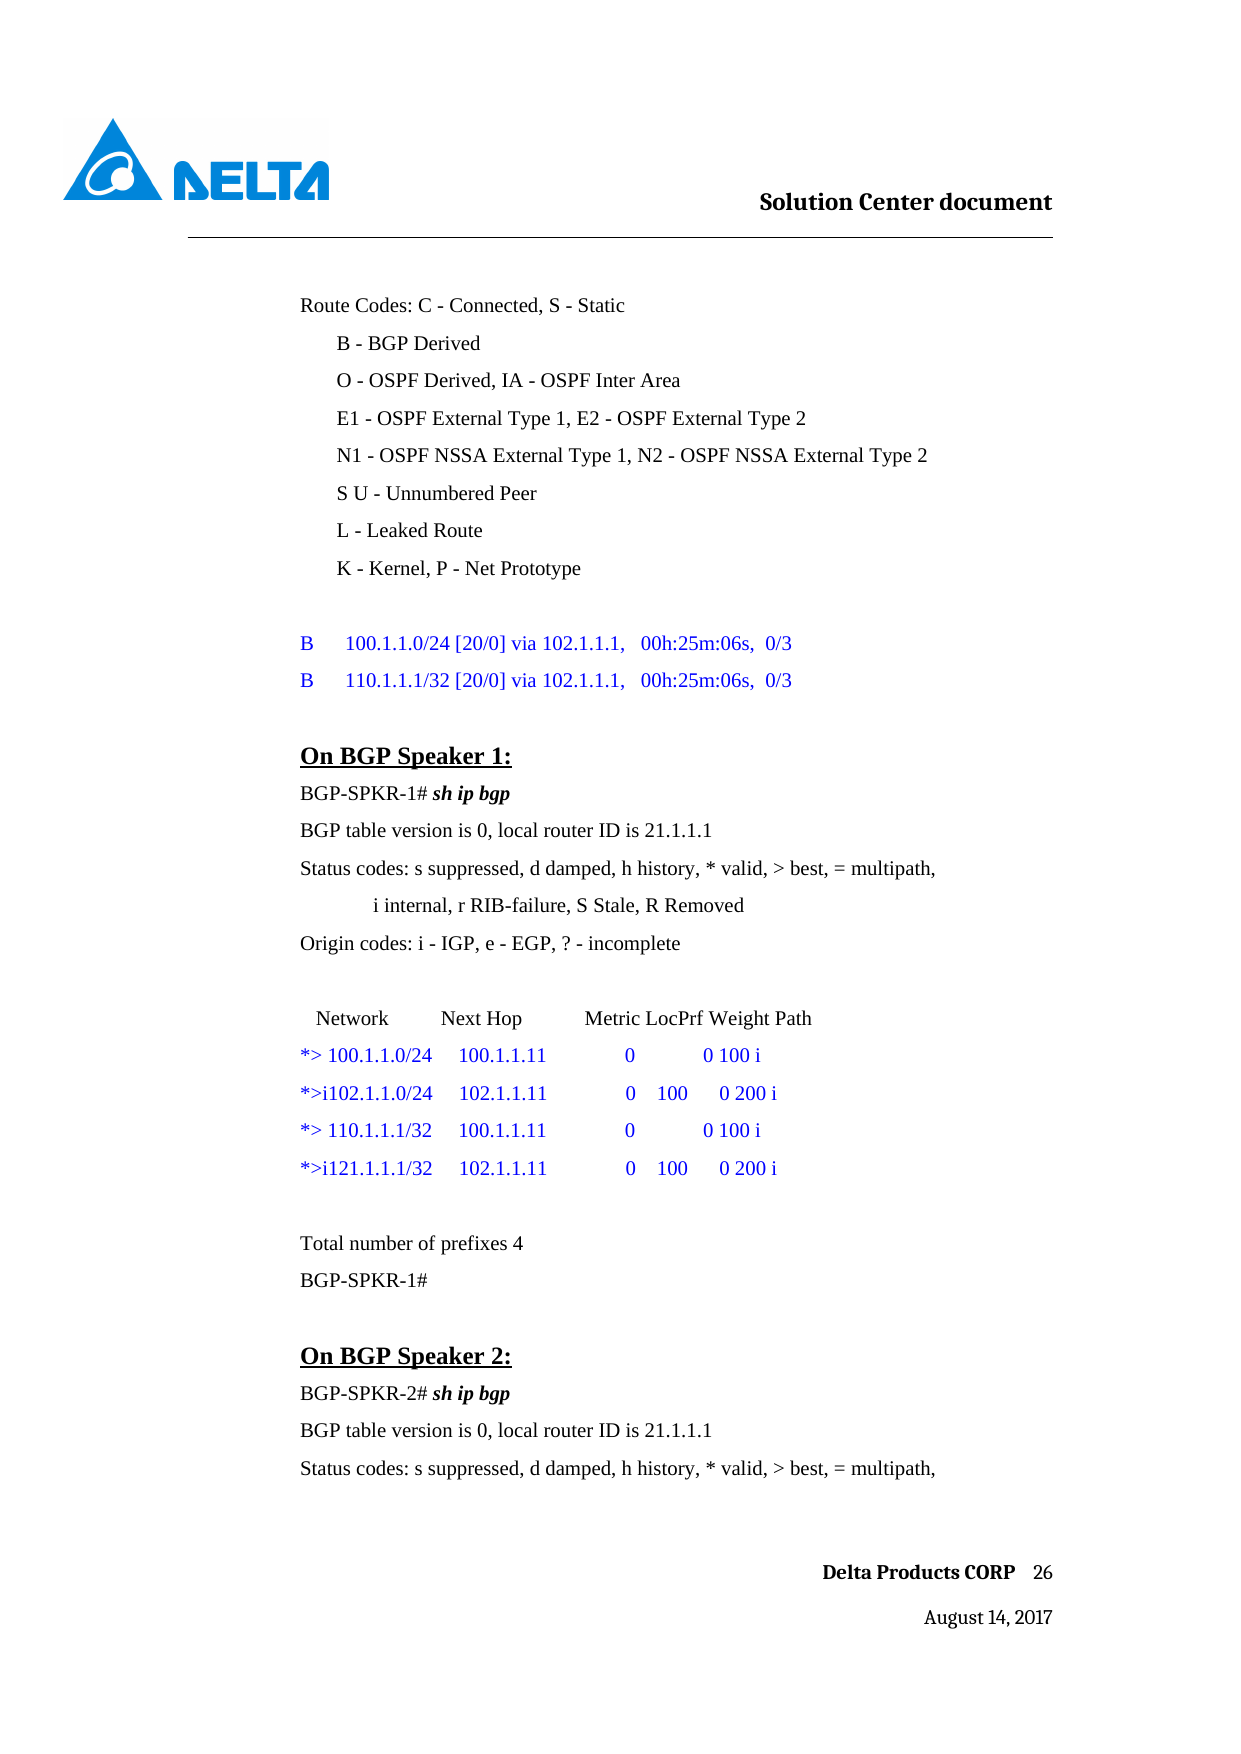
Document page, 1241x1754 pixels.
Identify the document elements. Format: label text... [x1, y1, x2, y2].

list K - Kernel, P - Net Prototype [300, 549, 1053, 587]
list Route Codes: C - Connected, S - Static [300, 287, 1053, 324]
list B 100.1.1.0/24 [20/0] via 102.1.1.1, 00h:25m:06s, 0/3 [300, 624, 1053, 662]
list BGP table version is 0, local router ID is 21.1.1.1 [300, 1412, 1053, 1449]
list S U - Unnumbered Peer [300, 474, 1053, 512]
list *>i121.1.1.1/32 102.1.1.11 0 100 0 200 i [300, 1149, 1053, 1187]
list N1 - OSPF NSSA External Type 1, N2 - OSPF NSSA External Type 2 [300, 437, 1053, 474]
list B - BGP Derived [300, 324, 1053, 362]
list B 110.1.1.1/32 [20/0] via 102.1.1.1, 00h:25m:06s, 0/3 [300, 662, 1053, 699]
list *> 100.1.1.0/24 100.1.1.11 0 0 100 i [300, 1037, 1053, 1074]
list Status codes: s suppressed, d damped, h history, * valid, > best, = multipath, [300, 1449, 1053, 1487]
list Origin codes: i - IGP, e - EGP, ? - incomplete [300, 924, 1053, 962]
list L - Leaked Route [300, 512, 1053, 549]
list BGP-SPKR-1# sh ip bgp [300, 774, 1053, 812]
list *>i102.1.1.0/24 102.1.1.11 0 100 0 200 i [300, 1074, 1053, 1112]
list BGP table version is 0, local router ID is 21.1.1.1 [300, 812, 1053, 849]
list On BGP Speaker 1: [300, 737, 1053, 774]
list Total number of prefixes 4 [300, 1224, 1053, 1262]
list BGP-SPKR-1# [300, 1262, 1053, 1299]
list Status codes: s suppressed, d damped, h history, * valid, > best, = multipath, [300, 849, 1053, 887]
list E1 - OSPF External Type 1, E2 - OSPF External Type 2 [300, 399, 1053, 437]
list BGP-SPKR-2# sh ip bgp [300, 1374, 1053, 1412]
picture [63, 118, 329, 200]
list *> 110.1.1.1/32 100.1.1.11 0 0 100 i [300, 1112, 1053, 1149]
list On BGP Speaker 2: [300, 1337, 1053, 1374]
list O - OSPF Derived, IA - OSPF Inter Area [300, 362, 1053, 399]
list i internal, r RIB-failure, S Stale, R Removed [300, 887, 1053, 924]
list Network Next Hop Metric LocPrf Weight Path [300, 999, 1053, 1037]
